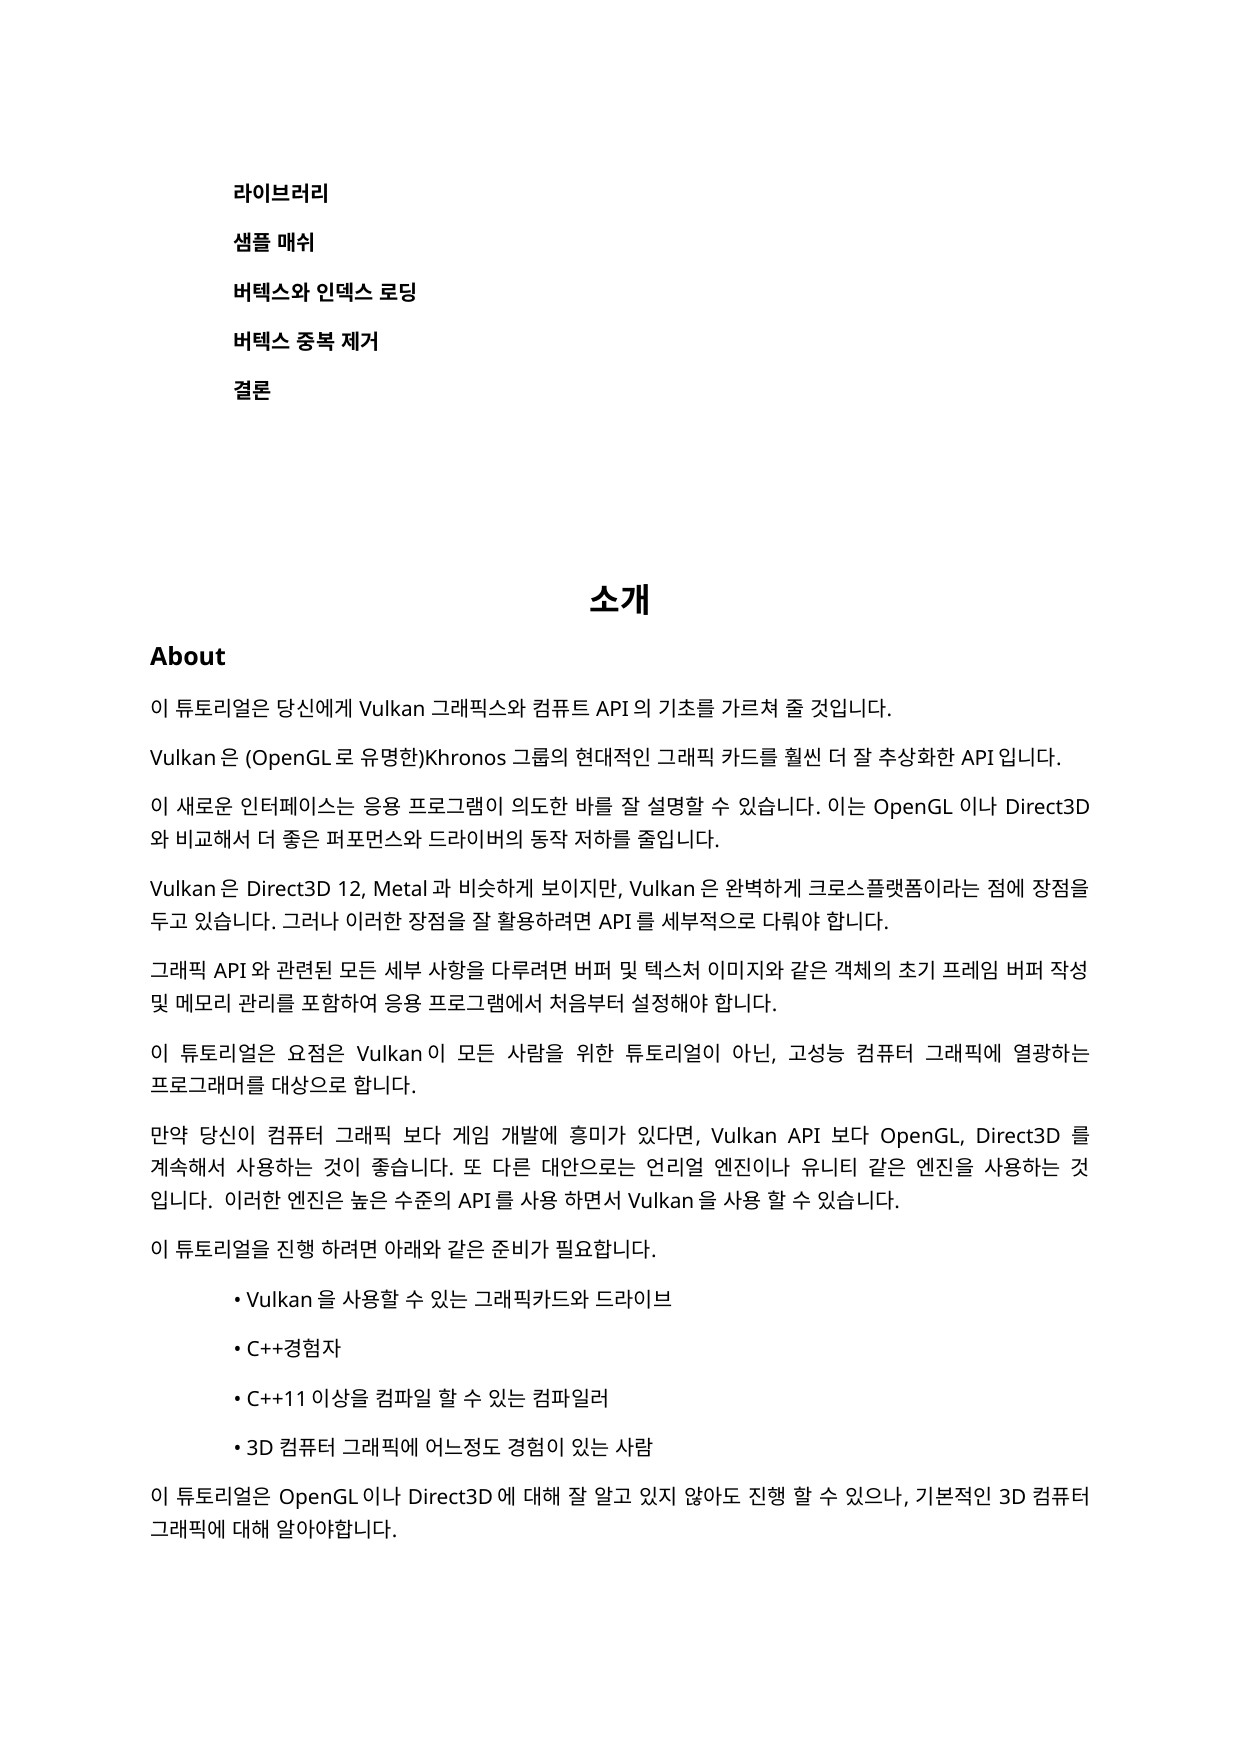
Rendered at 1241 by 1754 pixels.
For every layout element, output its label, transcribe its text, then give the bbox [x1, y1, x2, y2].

text • Vulkan을 사용할 수 있는 그래픽카드와 드라이브 [150, 1283, 1090, 1313]
text About [150, 638, 1090, 672]
text 샘플 매쉬 [150, 226, 1090, 257]
text 라이브러리 [150, 177, 1090, 207]
text 버텍스 중복 제거 [150, 325, 1090, 355]
text • 3D 컴퓨터 그래픽에 어느정도 경험이 있는 사람 [150, 1431, 1090, 1461]
text Vulkan은 (OpenGL로 유명한)Khronos 그룹의 현대적인 그래픽 카드를 훨씬 더 잘 추상화한 API입니다. [150, 741, 1090, 771]
text 버텍스와 인덱스 로딩 [150, 276, 1090, 306]
title 소개 [150, 574, 1090, 622]
text 이 튜토리얼은 요점은 Vulkan이 모든 사람을 위한 튜토리얼이 아닌, 고성능 컴퓨터 그래픽에 열광하는 프로그래머를 대상으로 합니다. [150, 1037, 1090, 1100]
text 이 튜토리얼은 당신에게 Vulkan 그래픽스와 컴퓨트 API의 기초를 가르쳐 줄 것입니다. [150, 692, 1090, 722]
text 이 새로운 인터페이스는 응용 프로그램이 의도한 바를 잘 설명할 수 있습니다. 이는 OpenGL 이나 Direct3D와 비교해서 더 좋은 퍼포먼스와 드라이버의 동작 저하를 줄입니다. [150, 791, 1090, 853]
text 만약 당신이 컴퓨터 그래픽 보다 게임 개발에 흥미가 있다면, Vulkan API 보다 OpenGL, Direct3D 를 계속해서 사용하는 것이 좋습니다. 또 다른 대안으로는 언리얼 엔진이나 유니티 같은 엔진을 사용하는 것 입니다. 이러한 엔진은 높은 수준의 API를 사용 하면서 Vulkan을 사용 할 수 있습니다. [150, 1119, 1090, 1214]
text • C++경험자 [150, 1332, 1090, 1363]
text Vulkan은 Direct3D 12, Metal과 비슷하게 보이지만, Vulkan은 완벽하게 크로스플랫폼이라는 점에 장점을 두고 있습니다. 그러나 이러한 장점을 잘 활용하려면 API를 세부적으로 다뤄야 합니다. [150, 873, 1090, 936]
text 이 튜토리얼은 OpenGL이나 Direct3D에 대해 잘 알고 있지 않아도 진행 할 수 있으나, 기본적인 3D 컴퓨터 그래픽에 대해 알아야합니다. [150, 1481, 1090, 1543]
text 그래픽 API와 관련된 모든 세부 사항을 다루려면 버퍼 및 텍스처 이미지와 같은 객체의 초기 프레임 버퍼 작성 및 메모리 관리를 포함하여 응용 프로그램에서 처음부터 설정해야 합니다. [150, 955, 1090, 1018]
text 이 튜토리얼을 진행 하려면 아래와 같은 준비가 필요합니다. [150, 1234, 1090, 1264]
text 결론 [150, 374, 1090, 404]
text • C++11이상을 컴파일 할 수 있는 컴파일러 [150, 1382, 1090, 1412]
